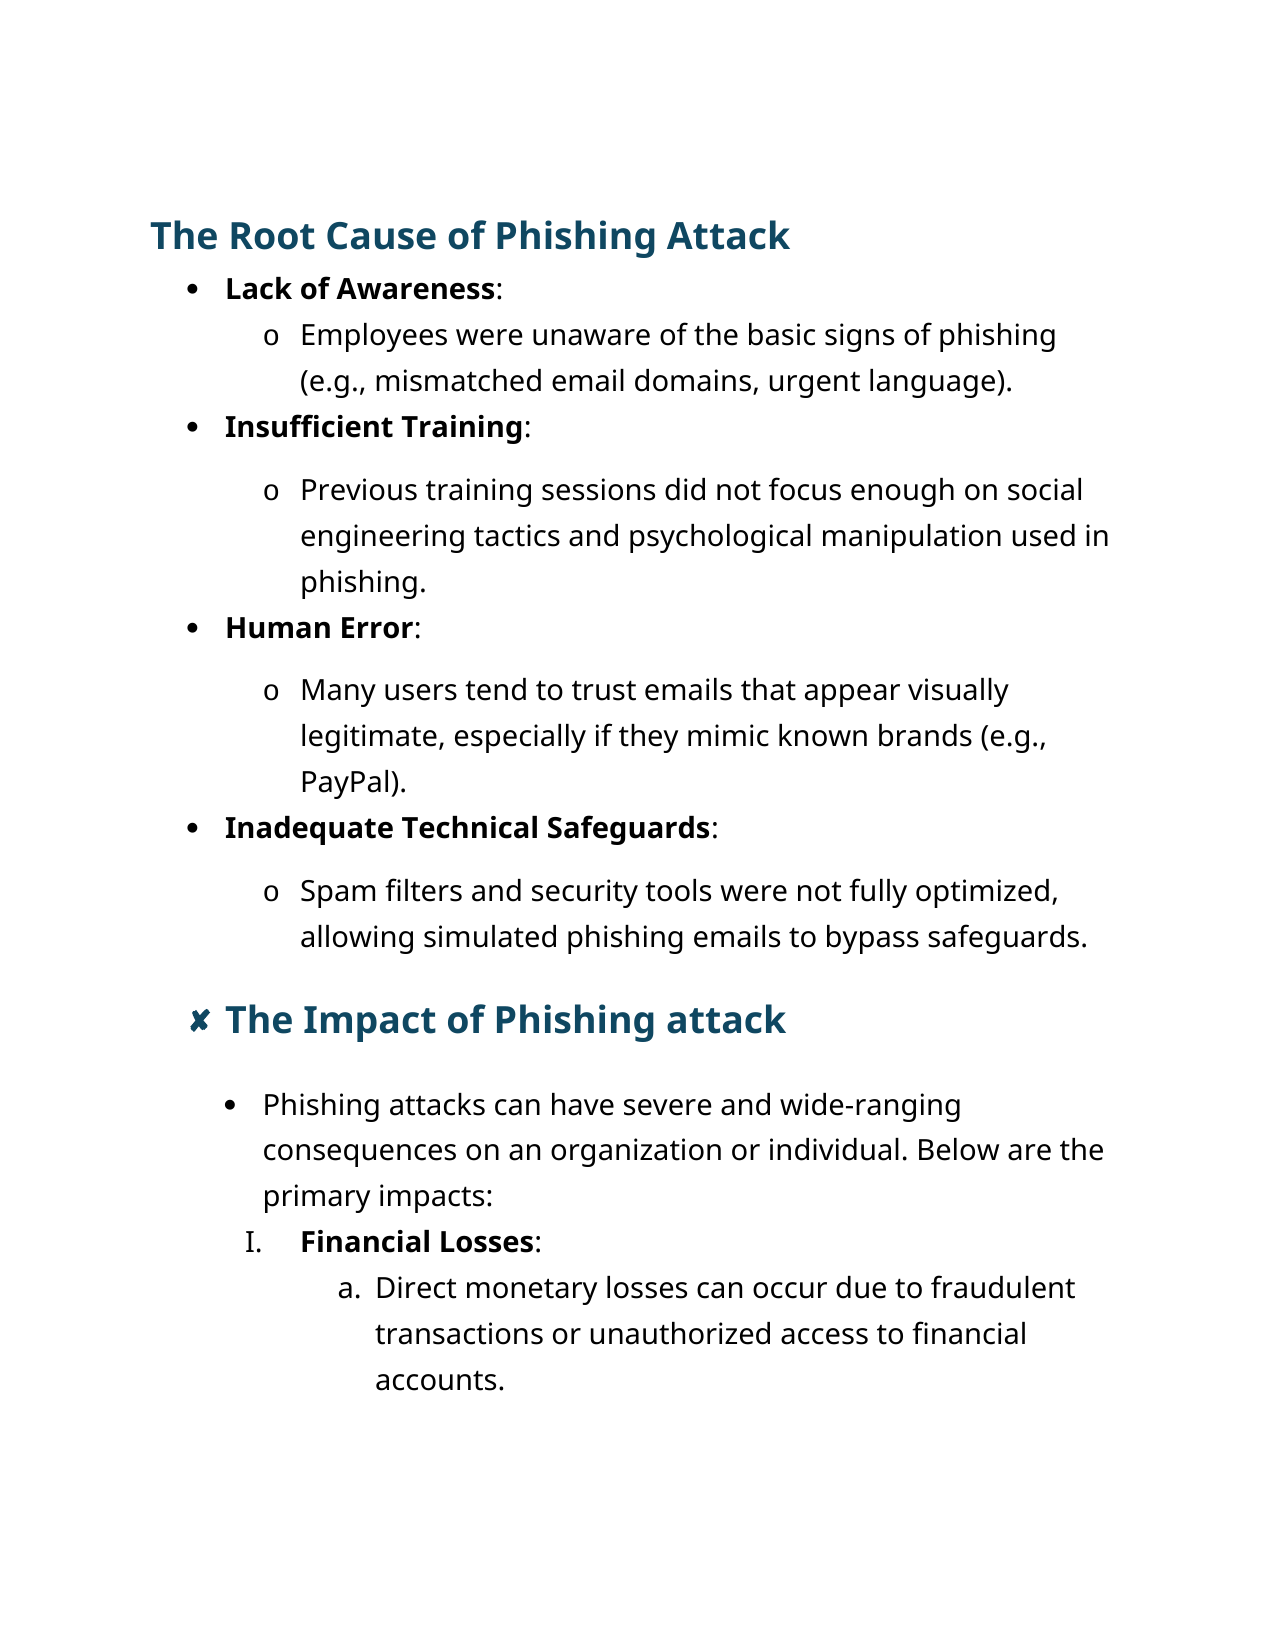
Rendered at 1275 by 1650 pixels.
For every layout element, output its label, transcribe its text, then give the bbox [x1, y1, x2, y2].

subtitle The Root Cause of Phishing Attack [150, 209, 1125, 260]
list Inadequate Technical Safeguards: [187, 808, 1125, 847]
list Insufficient Training: [187, 406, 1125, 446]
list Lack of Awareness: [187, 268, 1125, 308]
list Previous training sessions did not focus enough on social engineering tactics and psychological manipulation used in phishing. [262, 469, 1125, 601]
list Phishing attacks can have severe and wide-ranging consequences on an organization or individual. Below are the primary impacts: [225, 1084, 1125, 1215]
list Many users tend to trust emails that appear visually legitimate, especially if they mimic known brands (e.g., PayPal). [262, 669, 1125, 801]
list Human Error: [187, 607, 1125, 647]
subtitle The Impact of Phishing attack [187, 993, 1125, 1044]
list Financial Losses: [262, 1222, 1125, 1261]
list Direct monetary losses can occur due to fraudulent transactions or unauthorized access to financial accounts. [337, 1267, 1125, 1399]
list Employees were unaware of the basic signs of phishing (e.g., mismatched email domains, urgent language). [262, 314, 1125, 400]
list Spam filters and security tools were not fully optimized, allowing simulated phishing emails to bypass safeguards. [262, 870, 1125, 956]
